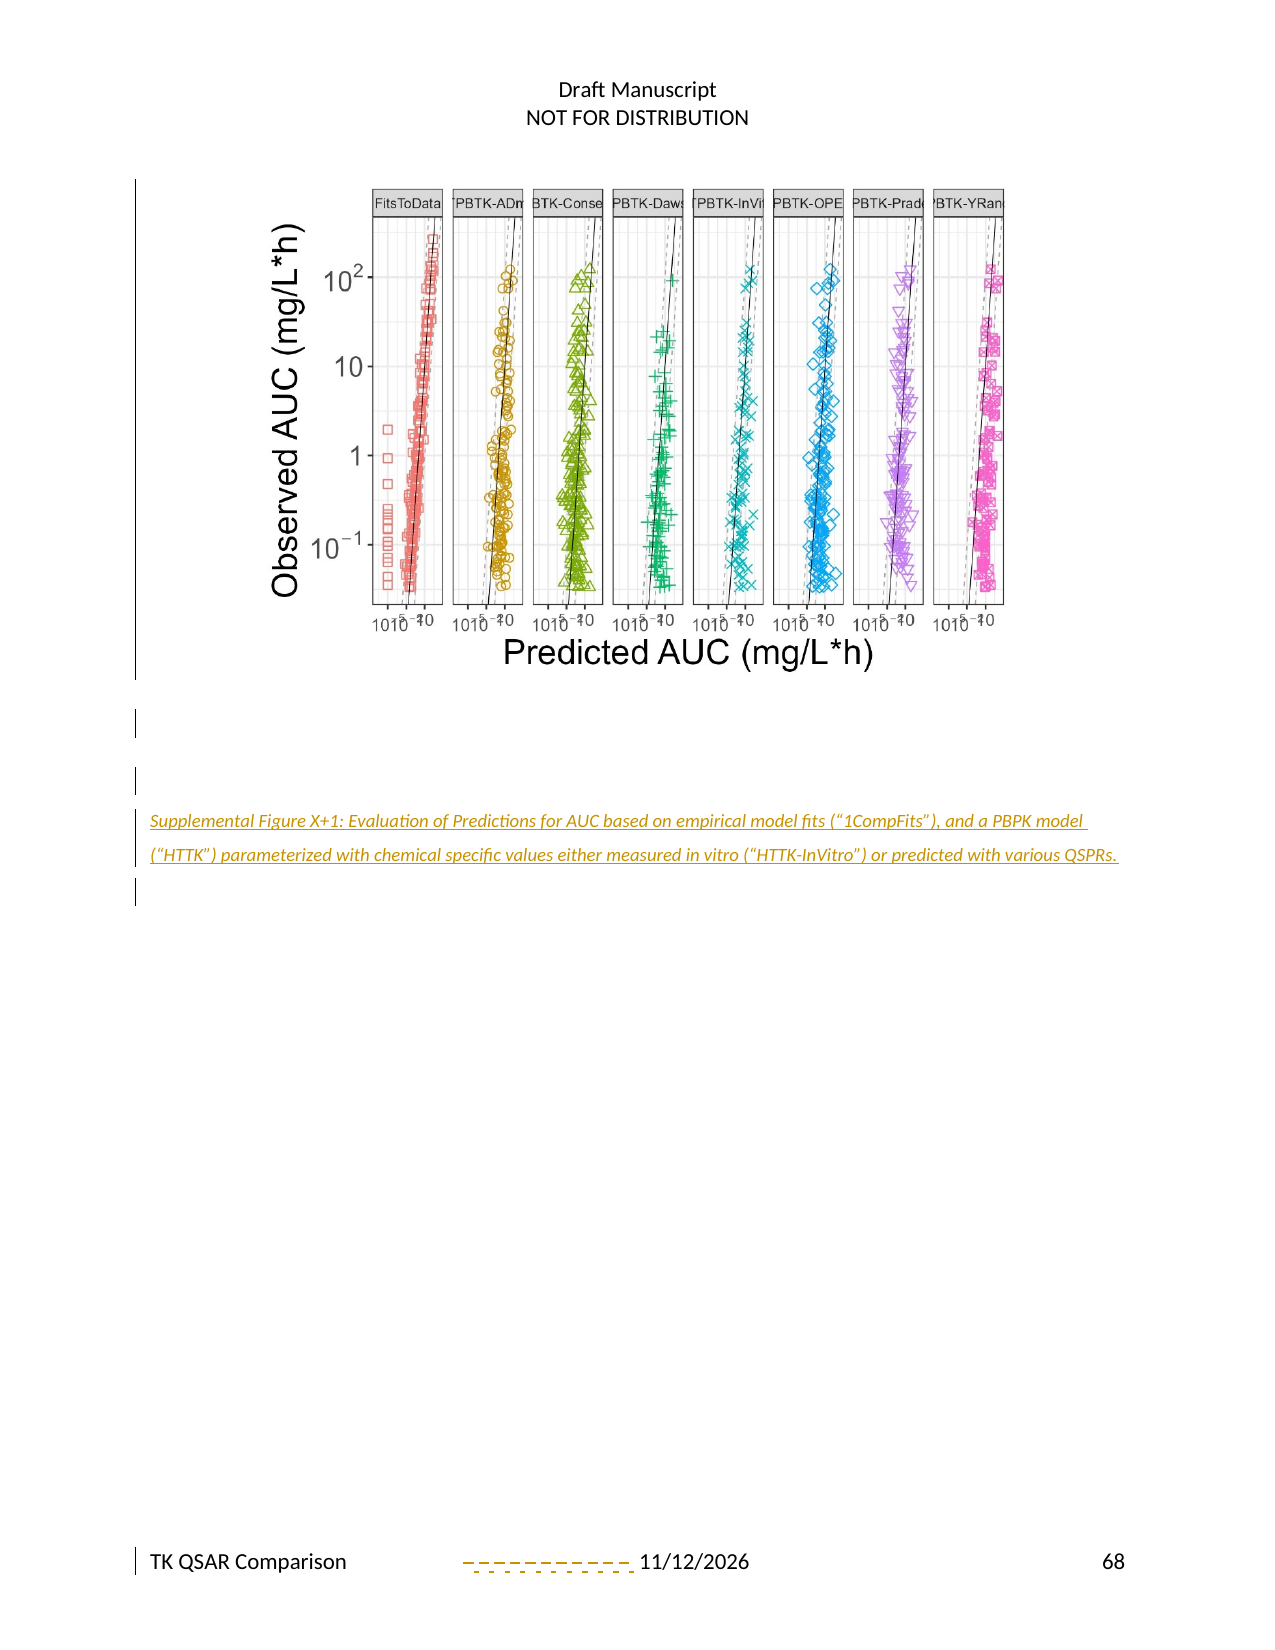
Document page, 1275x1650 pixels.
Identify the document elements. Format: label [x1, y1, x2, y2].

picture [262, 179, 1013, 681]
